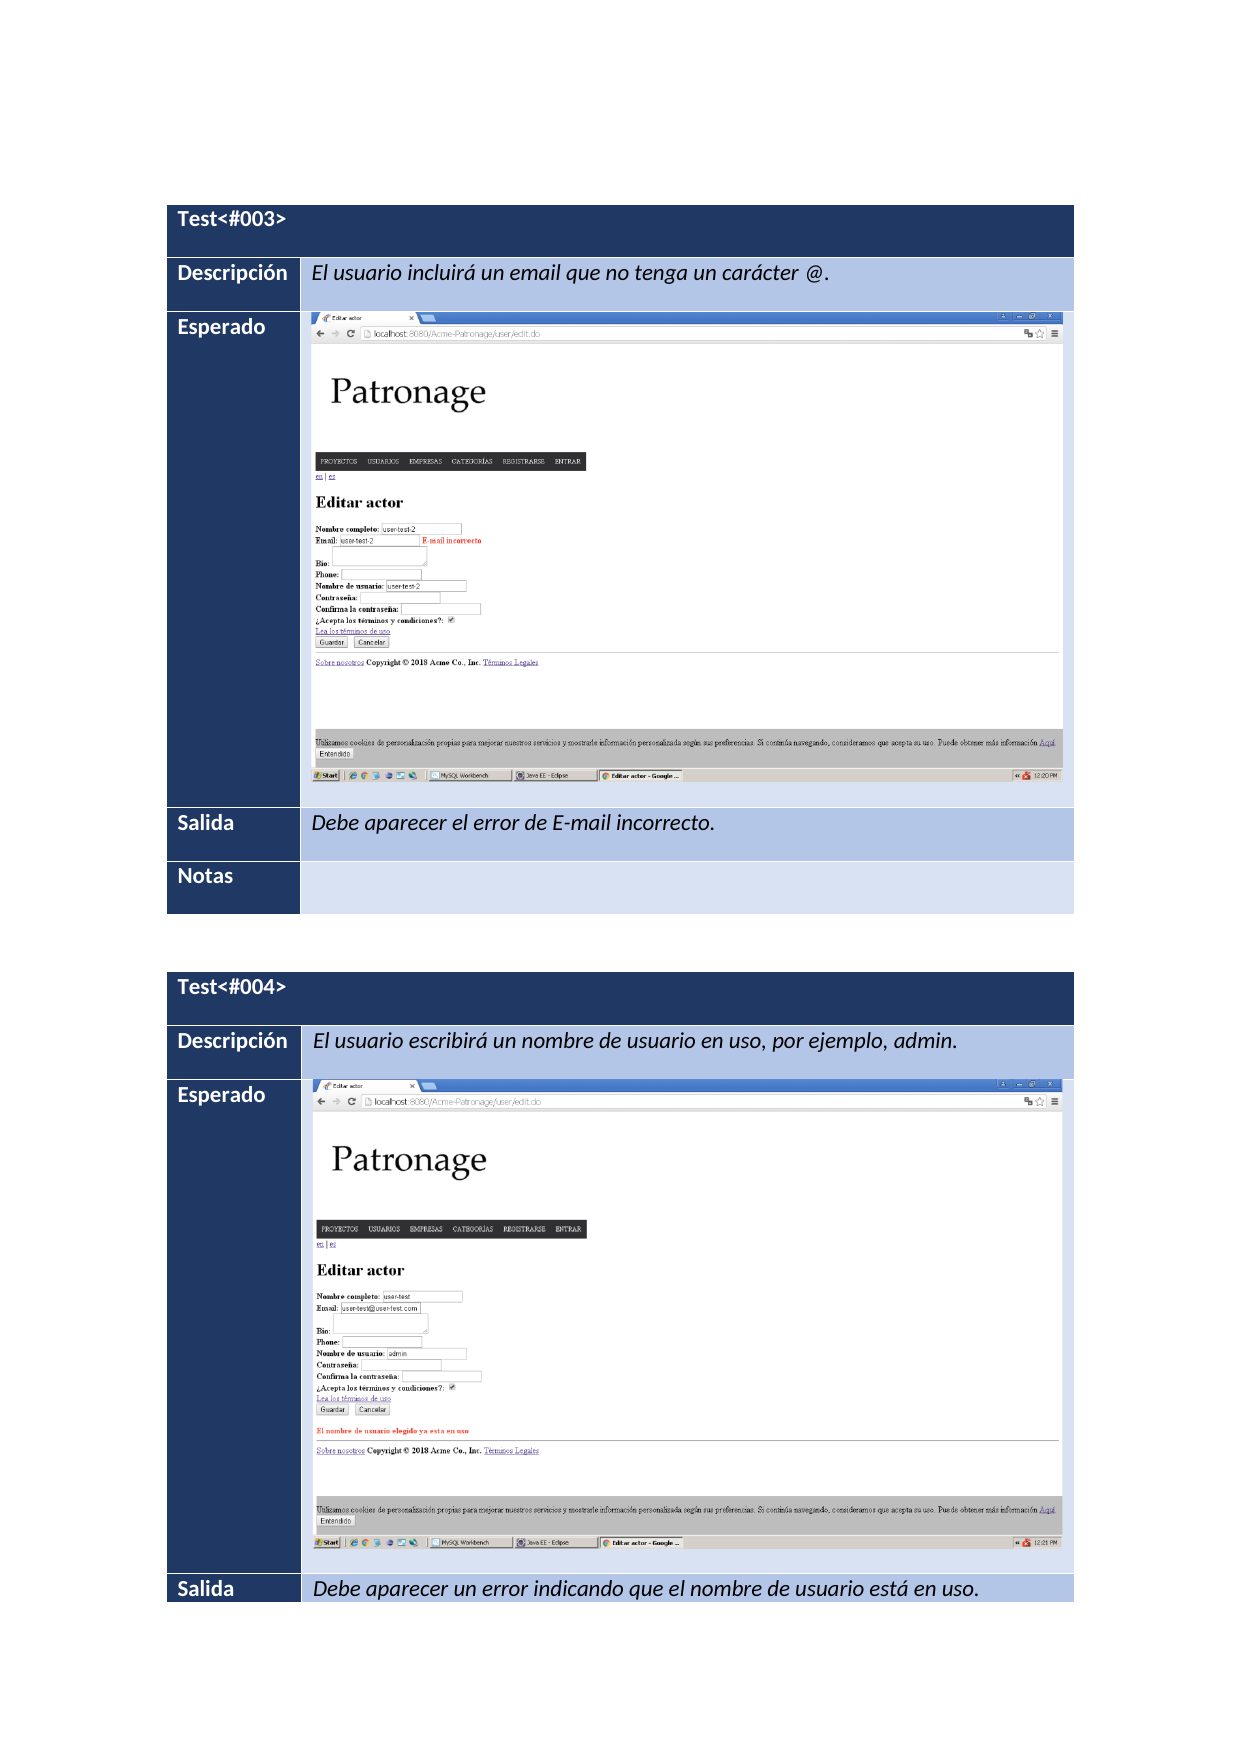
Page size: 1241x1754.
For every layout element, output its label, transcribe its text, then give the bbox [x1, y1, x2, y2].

table_cell Salida [167, 1574, 301, 1602]
table_cell Descripción [167, 258, 300, 311]
table_cell Salida [167, 808, 300, 861]
table_cell El usuario escribirá un nombre de usuario en uso, por ejemplo, admin. [302, 1026, 1074, 1079]
table_header Test<#004> [167, 972, 1074, 1025]
table_header Test<#003> [167, 205, 1074, 257]
picture [312, 1079, 1063, 1549]
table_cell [302, 1574, 1074, 1602]
picture [311, 312, 1063, 782]
table_cell Esperado [167, 312, 300, 807]
table_cell Descripción [167, 1026, 301, 1079]
table_cell Notas [167, 862, 300, 914]
table_cell El usuario incluirá un email que no tenga un carácter @. [301, 258, 1074, 311]
table_cell Debe aparecer el error de E-mail incorrecto. [301, 808, 1074, 861]
table_cell Esperado [167, 1080, 301, 1573]
table_cell [301, 862, 1074, 914]
table_cell [302, 1080, 1074, 1573]
table_cell [301, 312, 1074, 807]
